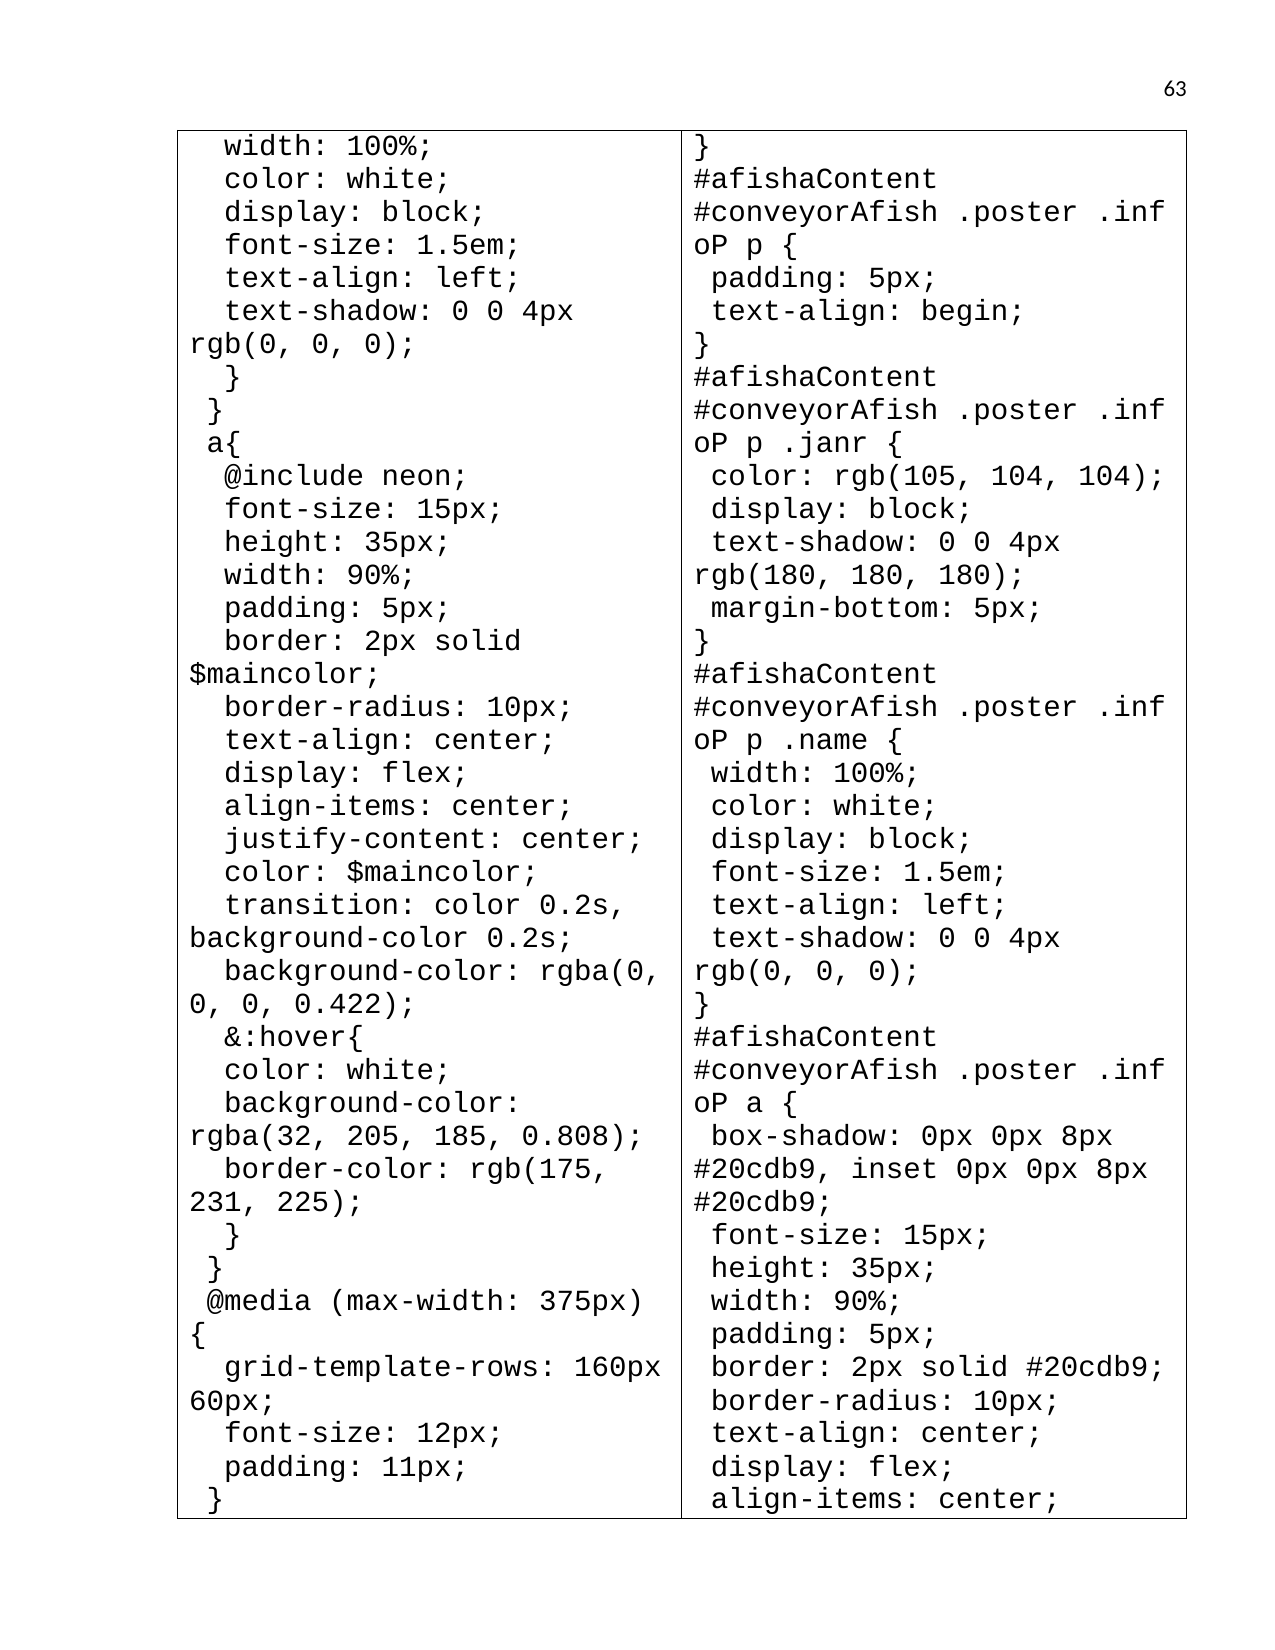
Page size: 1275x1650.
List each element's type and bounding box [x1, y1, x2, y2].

table_cell [178, 131, 681, 1518]
table_cell [682, 131, 1186, 1518]
